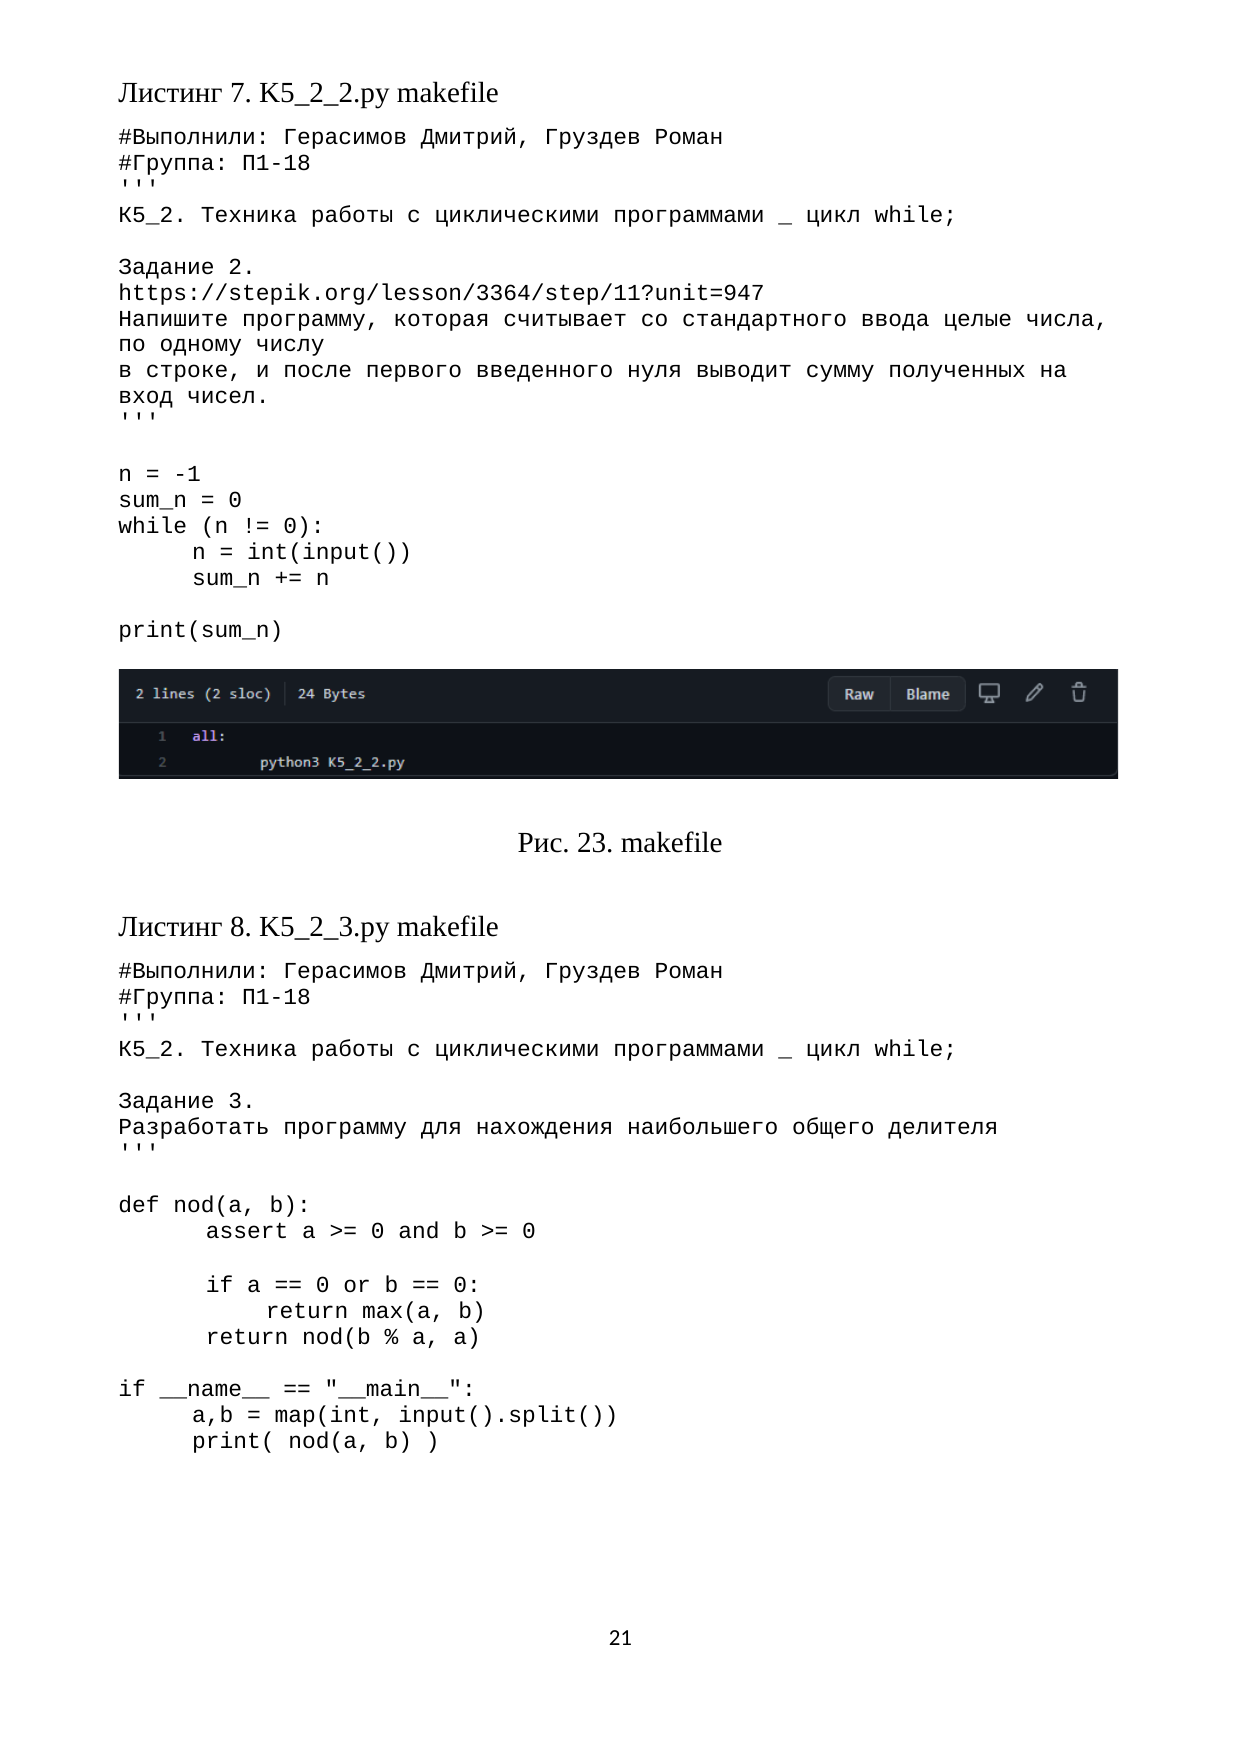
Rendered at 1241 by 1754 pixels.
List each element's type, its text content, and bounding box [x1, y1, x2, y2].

text if __name__ == "__main__": [118, 1378, 1122, 1403]
text print(sum_n) [118, 618, 1122, 644]
text https://stepik.org/lesson/3364/step/11?unit=947 [118, 281, 1122, 307]
text К5_2. Техника работы с циклическими программами _ цикл while; [118, 1038, 1122, 1063]
text sum_n += n [118, 566, 1122, 592]
text Разработать программу для нахождения наибольшего общего делителя [118, 1115, 1122, 1141]
text n = int(input()) [118, 540, 1122, 566]
text Задание 2. [118, 255, 1122, 281]
text return max(a, b) [118, 1300, 1122, 1326]
text return nod(b % a, a) [118, 1326, 1122, 1352]
text print( nod(a, b) ) [118, 1429, 1122, 1455]
text Задание 3. [118, 1089, 1122, 1115]
text n = -1 [118, 462, 1122, 488]
text в строке, и после первого введенного нуля выводит сумму полученных на вход чисел. [118, 359, 1122, 411]
text ''' [118, 1012, 1122, 1038]
text #Выполнили: Герасимов Дмитрий, Груздев Роман [118, 125, 1122, 151]
text while (n != 0): [118, 514, 1122, 540]
text Листинг 8. K5_2_3.py makefile [118, 909, 1122, 943]
text #Выполнили: Герасимов Дмитрий, Груздев Роман [118, 960, 1122, 986]
text ''' [118, 177, 1122, 203]
text #Группа: П1-18 [118, 986, 1122, 1012]
text assert a >= 0 and b >= 0 [118, 1219, 1122, 1245]
picture [118, 669, 1117, 779]
text Листинг 7. K5_2_2.py makefile [118, 75, 1122, 108]
text def nod(a, b): [118, 1193, 1122, 1219]
text a,b = map(int, input().split()) [118, 1403, 1122, 1429]
text К5_2. Техника работы с циклическими программами _ цикл while; [118, 203, 1122, 229]
text Рис. 23. makefile [118, 826, 1122, 859]
text ''' [118, 1141, 1122, 1167]
text if a == 0 or b == 0: [118, 1274, 1122, 1300]
text Напишите программу, которая считывает со стандартного ввода целые числа, по одному числу [118, 307, 1122, 359]
text sum_n = 0 [118, 488, 1122, 514]
text #Группа: П1-18 [118, 151, 1122, 177]
text ''' [118, 411, 1122, 437]
